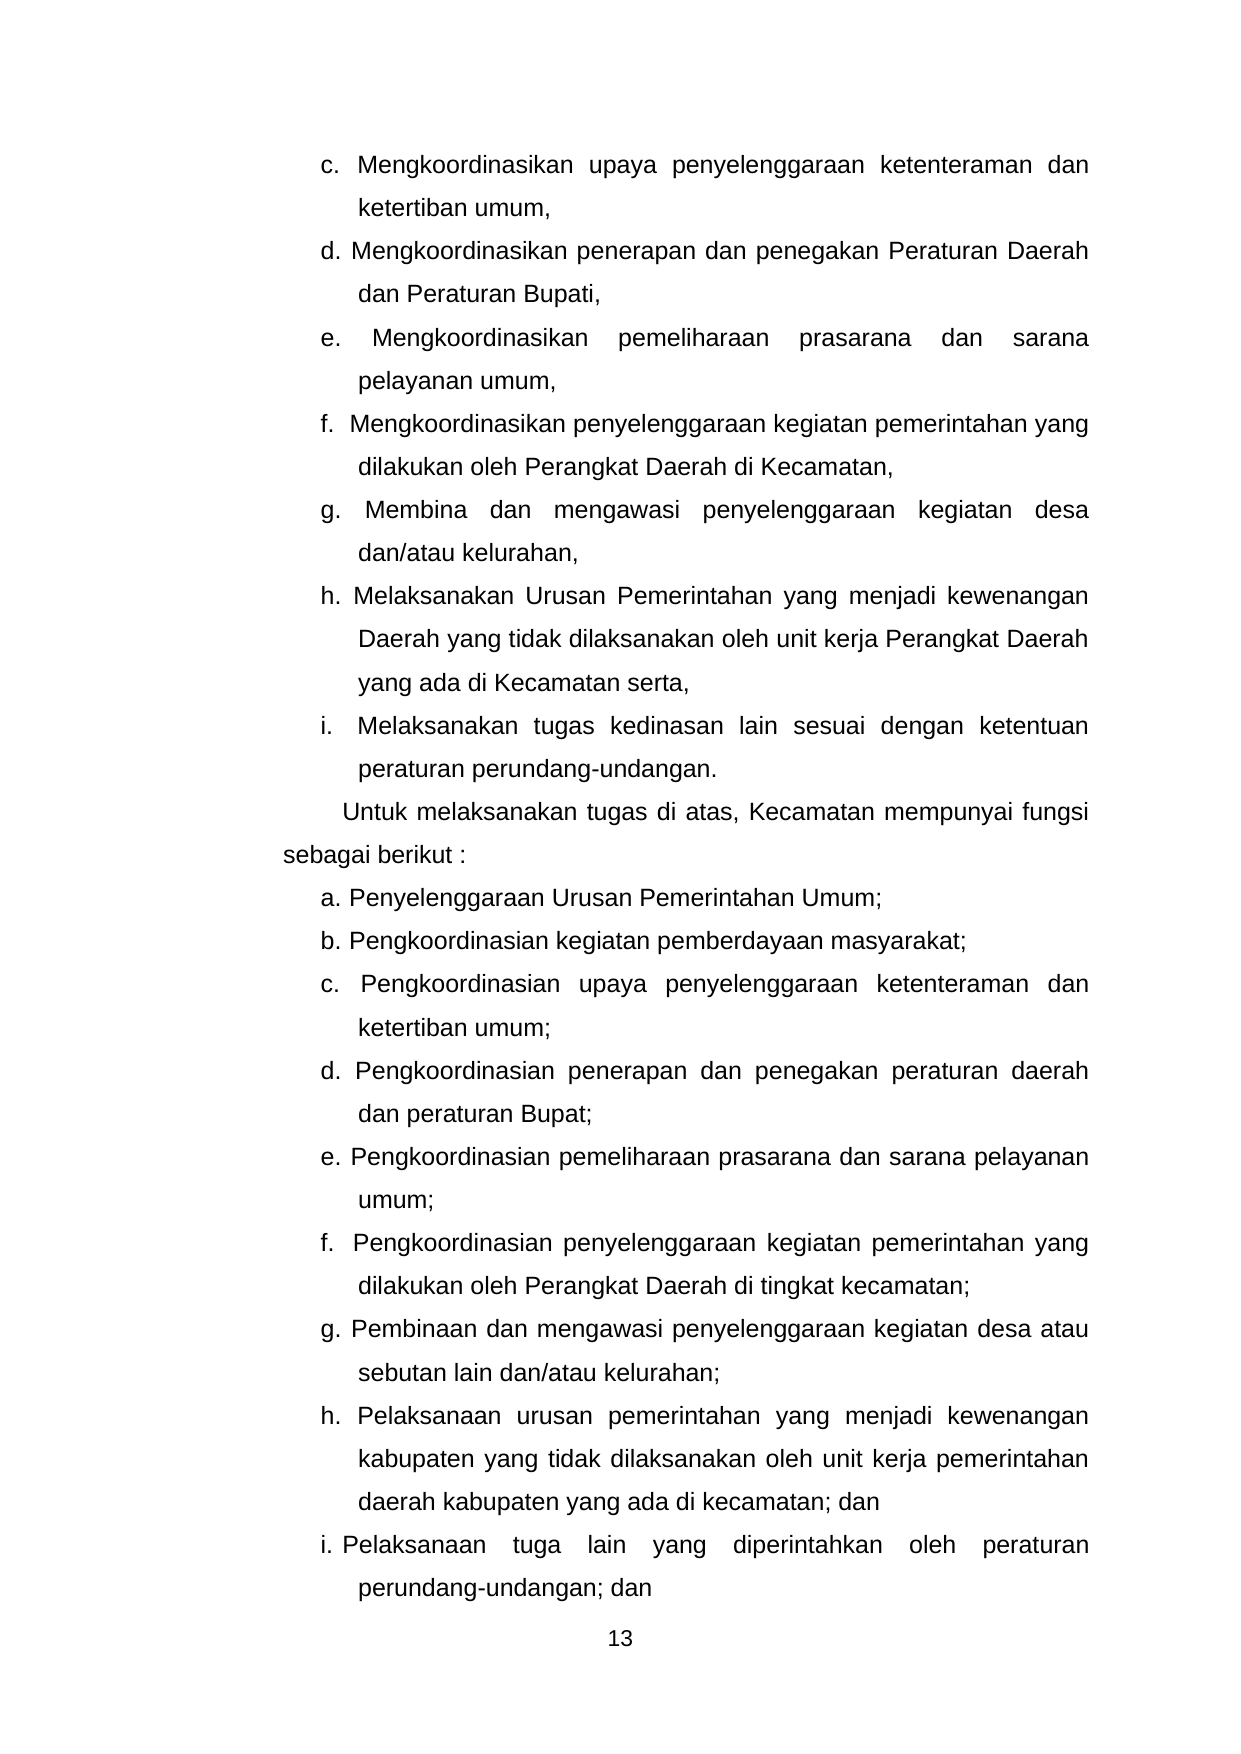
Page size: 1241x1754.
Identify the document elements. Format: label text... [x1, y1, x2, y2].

list Mengkoordinasikan upaya penyelenggaraan ketenteraman dan ketertiban umum, [320, 150, 1090, 222]
list Mengkoordinasikan penerapan dan penegakan Peraturan Daerah dan Peraturan Bupati, [320, 236, 1090, 308]
list Mengkoordinasikan pemeliharaan prasarana dan sarana pelayanan umum, [320, 322, 1090, 394]
list Penyelenggaraan Urusan Pemerintahan Umum; [320, 883, 1090, 912]
list Pelaksanaan tuga lain yang diperintahkan oleh peraturan perundang-undangan; dan [320, 1530, 1090, 1602]
list Mengkoordinasikan penyelenggaraan kegiatan pemerintahan yang dilakukan oleh Perangkat Daerah di Kecamatan, [320, 409, 1090, 481]
list Pengkoordinasian pemeliharaan prasarana dan sarana pelayanan umum; [320, 1142, 1090, 1214]
list Membina dan mengawasi penyelenggaraan kegiatan desa dan/atau kelurahan, [320, 495, 1090, 567]
list Pengkoordinasian penyelenggaraan kegiatan pemerintahan yang dilakukan oleh Perangkat Daerah di tingkat kecamatan; [320, 1228, 1090, 1300]
list Melaksanakan tugas kedinasan lain sesuai dengan ketentuan peraturan perundang-undangan. [320, 711, 1090, 782]
list Pengkoordinasian penerapan dan penegakan peraturan daerah dan peraturan Bupat; [320, 1056, 1090, 1127]
list Melaksanakan Urusan Pemerintahan yang menjadi kewenangan Daerah yang tidak dilaksanakan oleh unit kerja Perangkat Daerah yang ada di Kecamatan serta, [320, 581, 1090, 696]
list Pembinaan dan mengawasi penyelenggaraan kegiatan desa atau sebutan lain dan/atau kelurahan; [320, 1314, 1090, 1386]
list Pengkoordinasian upaya penyelenggaraan ketenteraman dan ketertiban umum; [320, 969, 1090, 1041]
list Pengkoordinasian kegiatan pemberdayaan masyarakat; [320, 926, 1090, 955]
list Untuk melaksanakan tugas di atas, Kecamatan mempunyai fungsi sebagai berikut : [283, 797, 1090, 869]
list Pelaksanaan urusan pemerintahan yang menjadi kewenangan kabupaten yang tidak dilaksanakan oleh unit kerja pemerintahan daerah kabupaten yang ada di kecamatan; dan [320, 1401, 1090, 1516]
